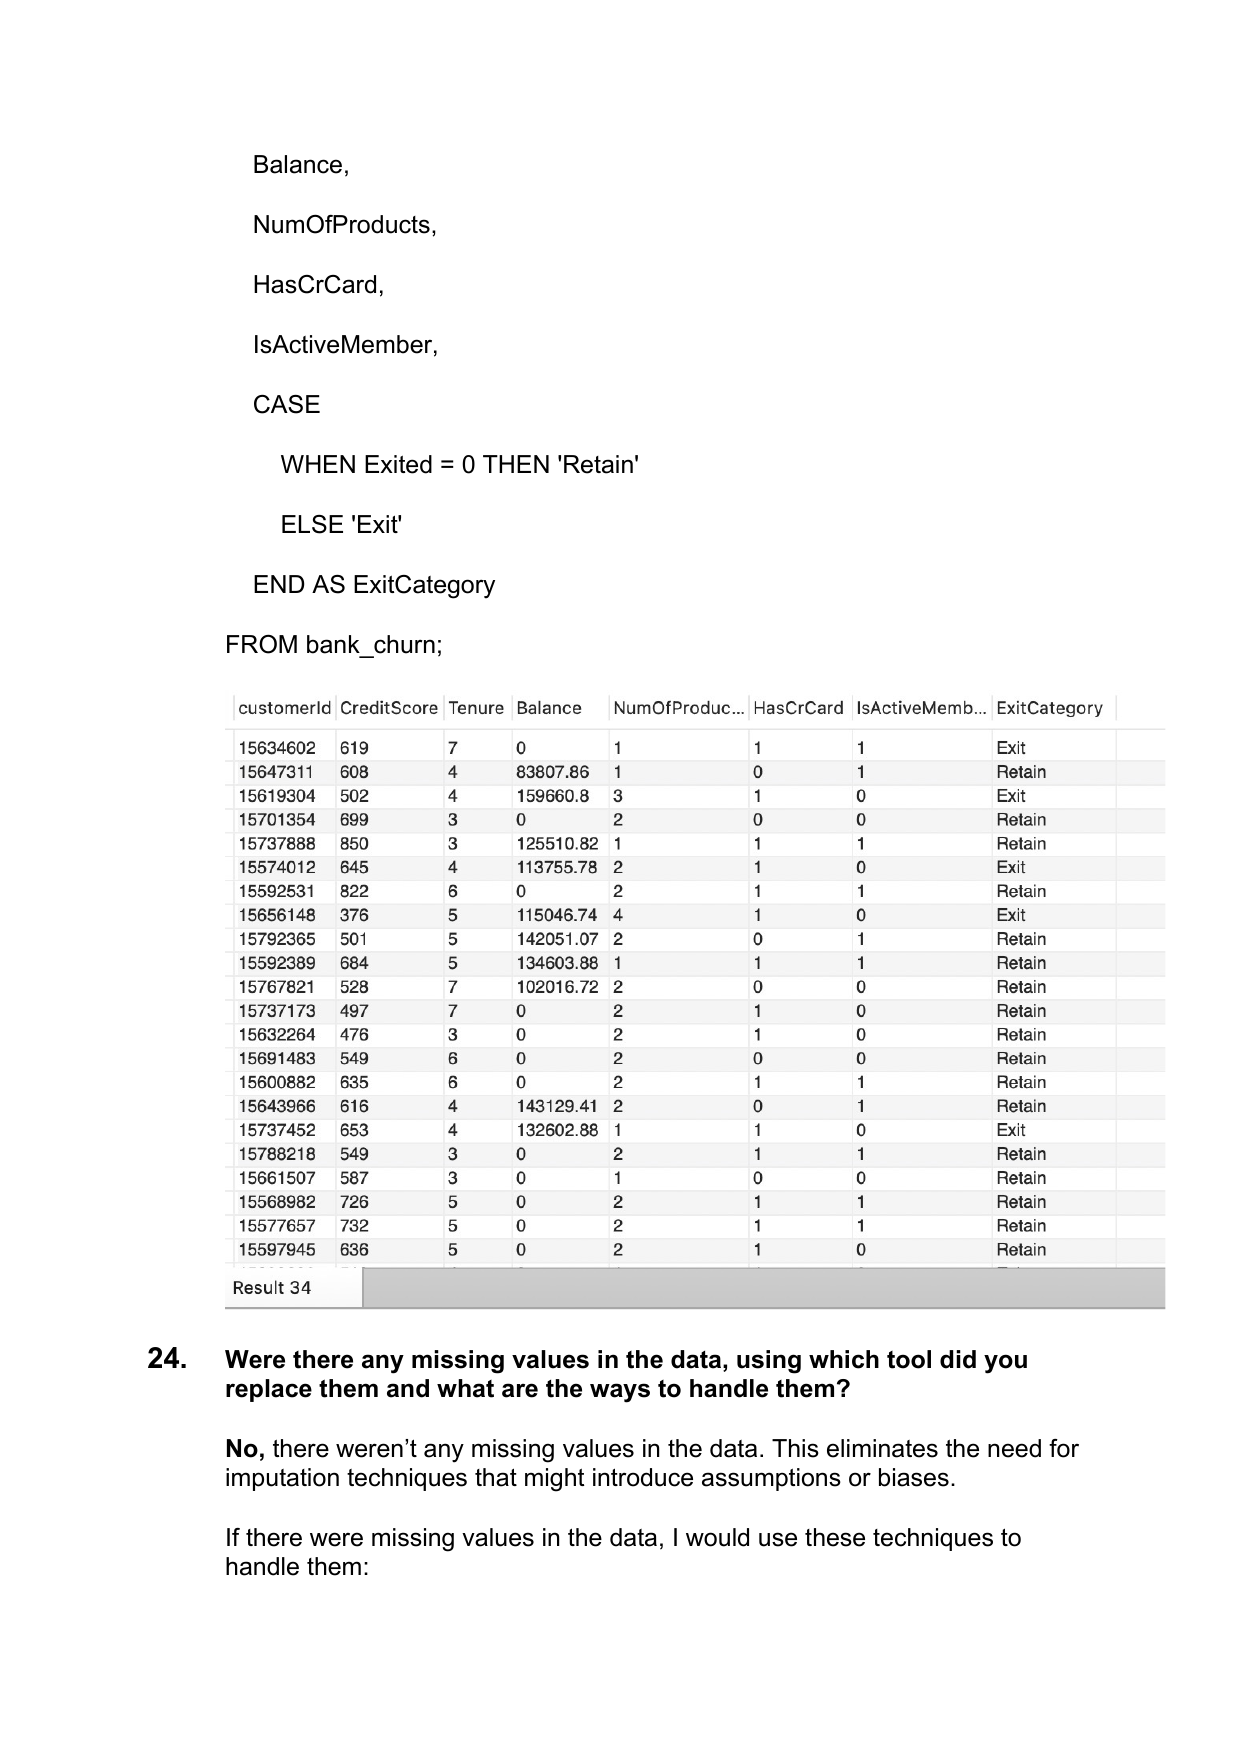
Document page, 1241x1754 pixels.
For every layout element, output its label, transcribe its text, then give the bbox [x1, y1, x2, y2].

text HasCrCard, [225, 270, 1090, 299]
text If there were missing values in the data, I would use these techniques to handle them: [225, 1523, 1090, 1581]
text END AS ExitCategory [225, 570, 1090, 599]
text IsActiveMember, [225, 330, 1090, 359]
text NumOfProducts, [225, 210, 1090, 239]
text ELSE 'Exit' [225, 510, 1090, 539]
text No, there weren’t any missing values in the data. This eliminates the need for imputation techniques that might introduce assumptions or biases. [225, 1434, 1090, 1492]
list Were there any missing values in the data, using which tool did you replace them and what are the ways to handle them? [187, 1341, 1090, 1403]
text CASE [225, 390, 1090, 419]
text WHEN Exited = 0 THEN 'Retain' [225, 450, 1090, 479]
picture [225, 690, 1166, 1310]
text Balance, [225, 150, 1090, 179]
text FROM bank_churn; [225, 630, 1090, 659]
